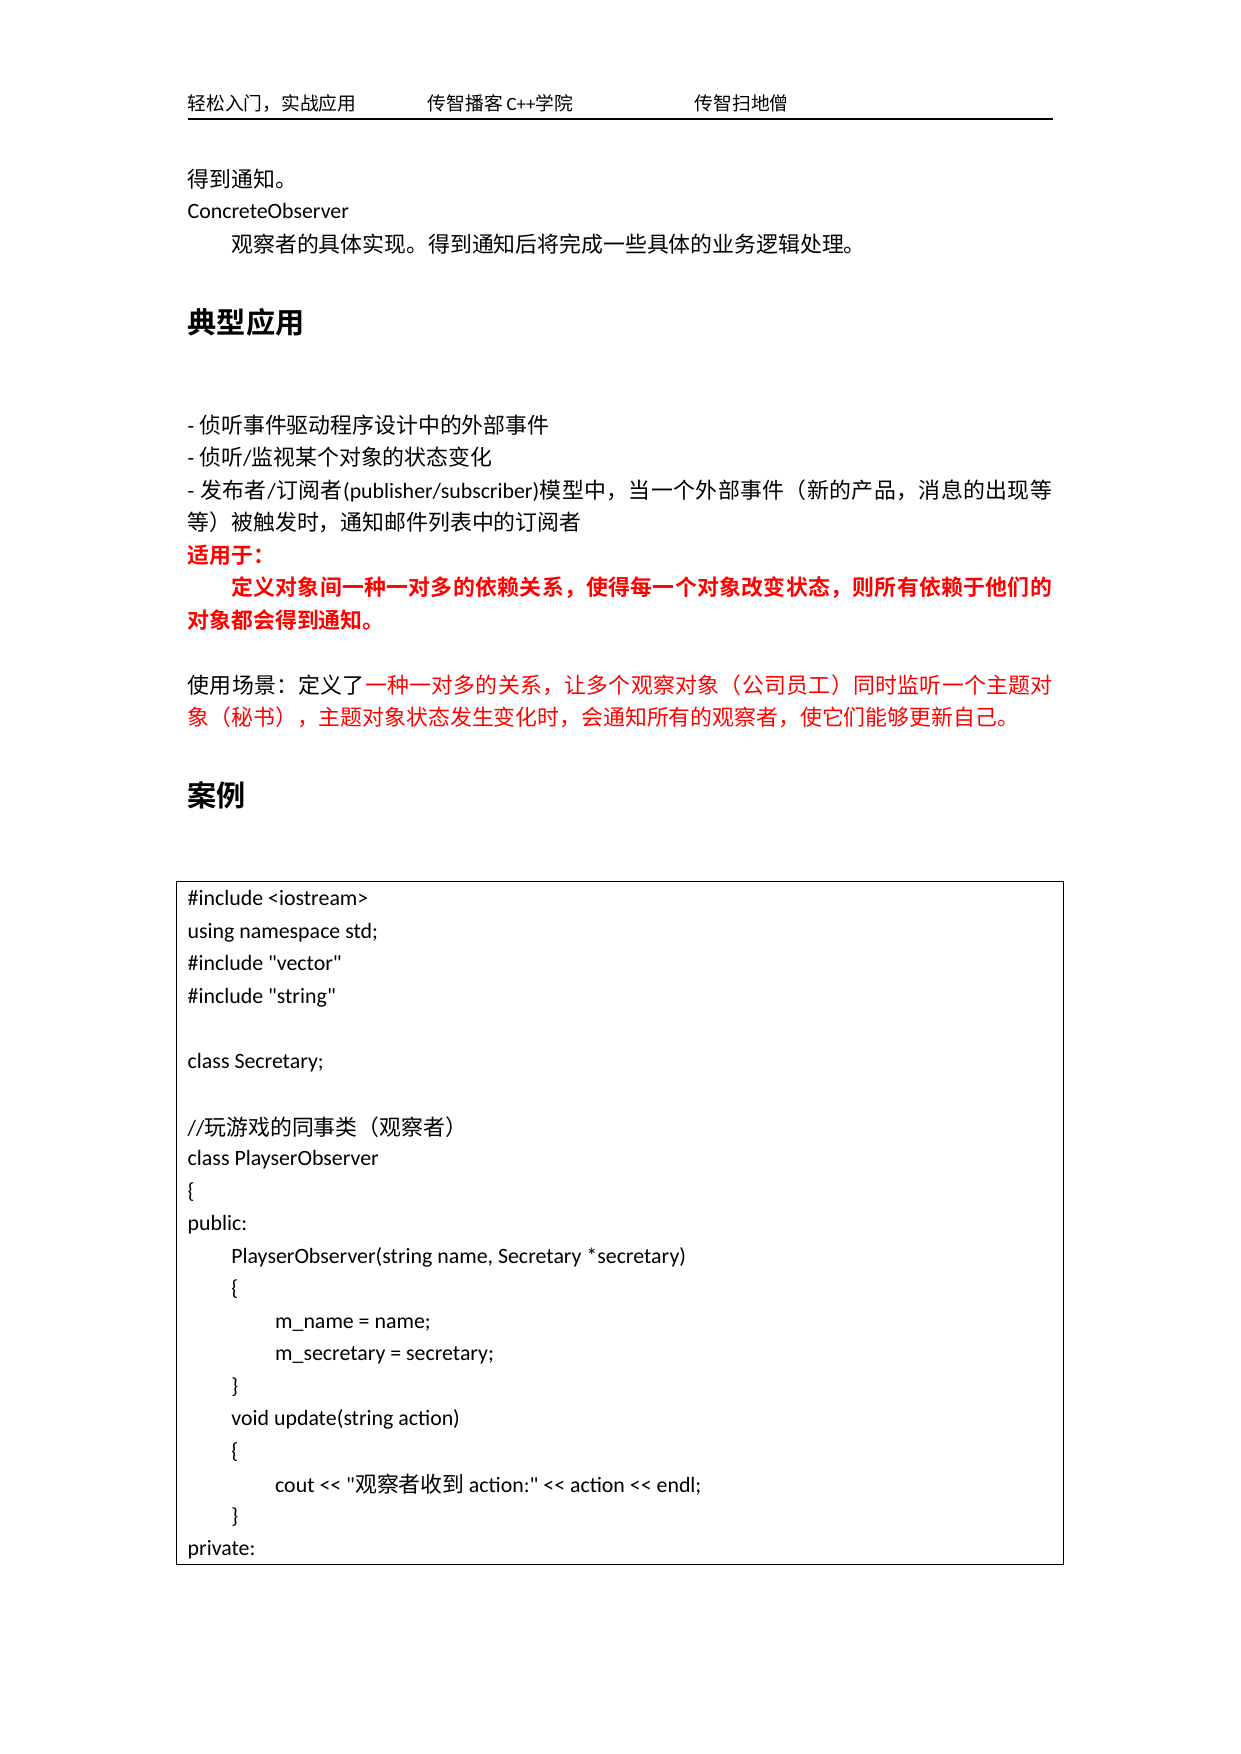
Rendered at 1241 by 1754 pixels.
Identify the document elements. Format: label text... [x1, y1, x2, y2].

subtitle 典型应用 [187, 289, 1053, 354]
text ConcreteObserver 观察者的具体实现。得到通知后将完成一些具体的业务逻辑处理。 [187, 194, 1053, 259]
text - 发布者/订阅者(publisher/subscriber)模型中，当一个外部事件（新的产品，消息的出现等等）被触发时，通知邮件列表中的订阅者 [187, 472, 1053, 537]
text - 侦听/监视某个对象的状态变化 [187, 440, 1053, 472]
text - 侦听事件驱动程序设计中的外部事件 [187, 407, 1053, 440]
text 使用场景：定义了一种一对多的关系，让多个观察对象（公司员工）同时监听一个主题对象（秘书），主题对象状态发生变化时，会通知所有的观察者，使它们能够更新自己。 [187, 667, 1053, 732]
subtitle 案例 [187, 762, 1053, 827]
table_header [177, 882, 1063, 1564]
text 适用于： [187, 537, 1053, 570]
text 定义对象间一种一对多的依赖关系，使得每一个对象改变状态，则所有依赖于他们的对象都会得到通知。 [187, 570, 1053, 635]
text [187, 162, 1053, 194]
